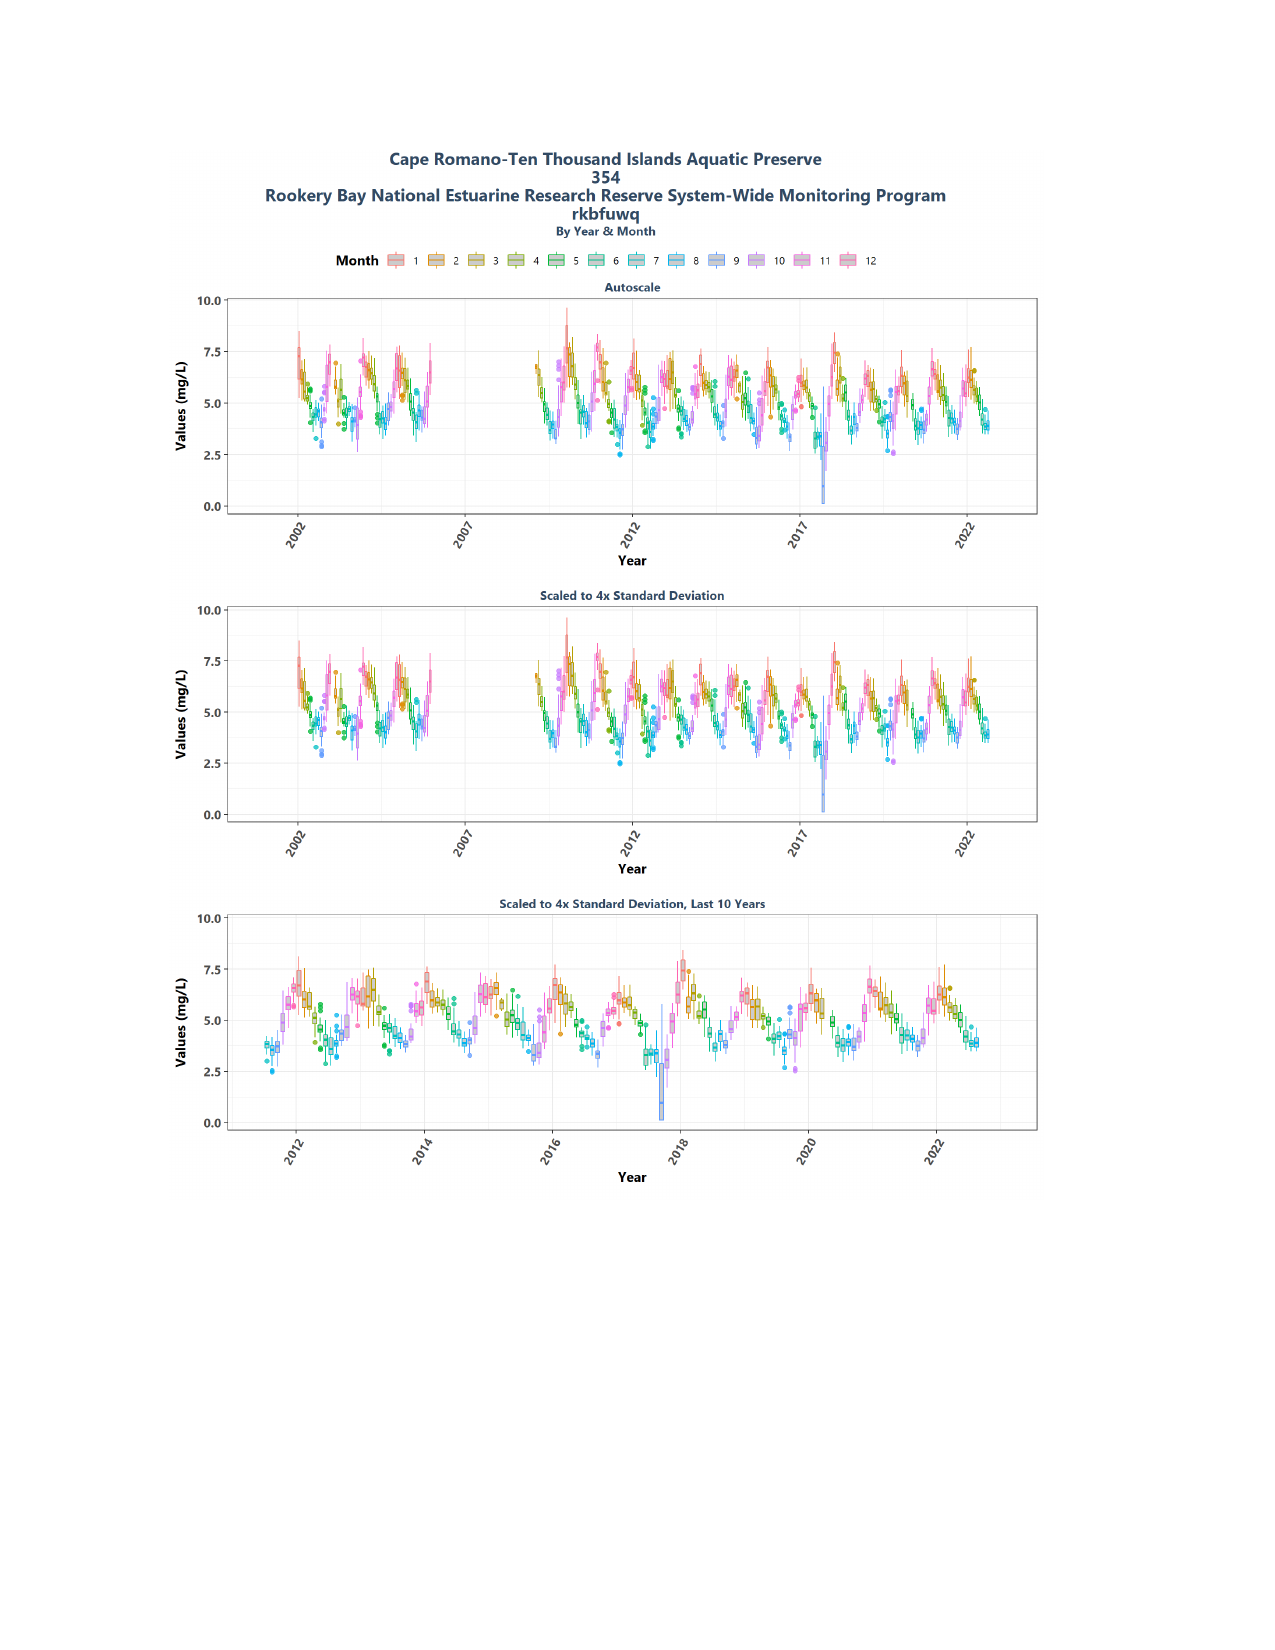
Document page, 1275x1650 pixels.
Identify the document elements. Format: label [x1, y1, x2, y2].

picture [168, 150, 1044, 1200]
